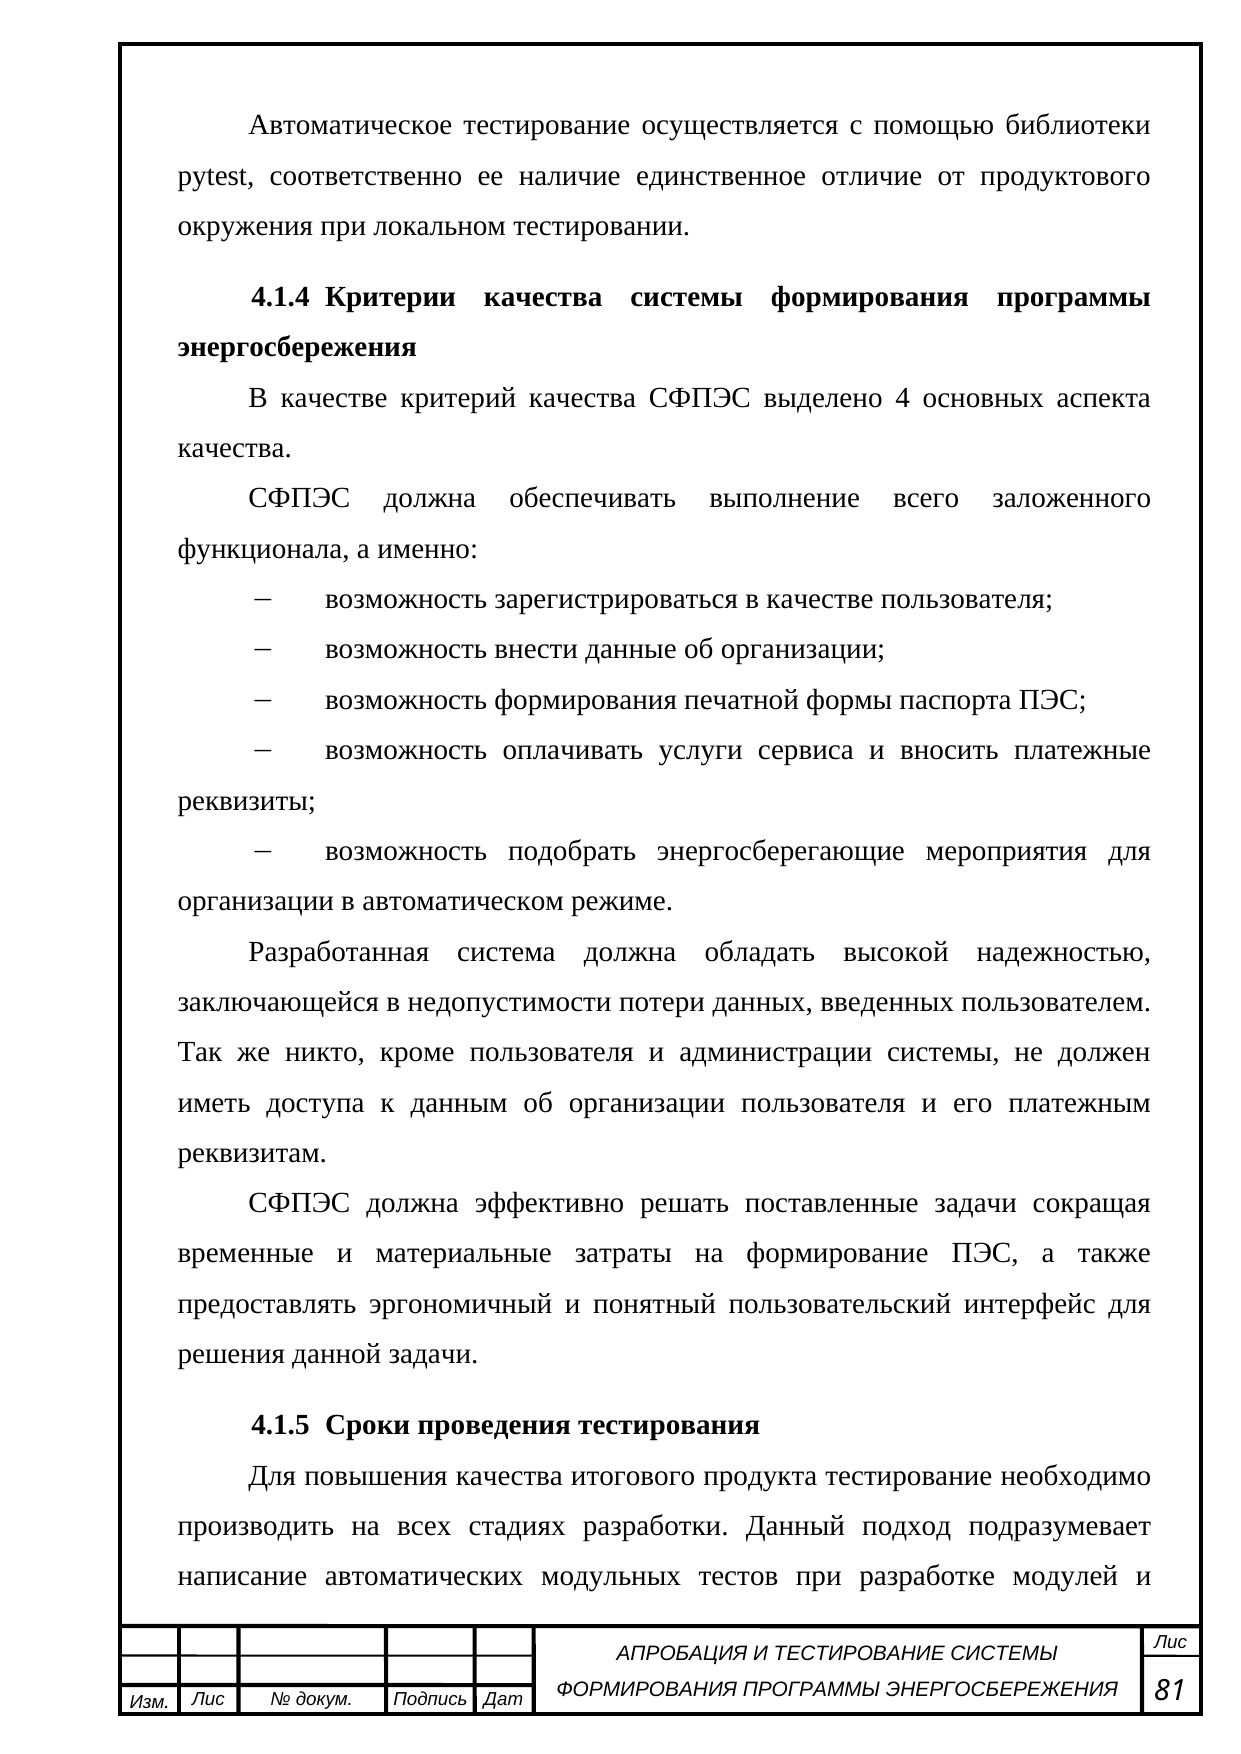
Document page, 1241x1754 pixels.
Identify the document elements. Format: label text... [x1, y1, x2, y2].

subtitle Критерии качества системы формирования программы энергосбережения [177, 279, 1152, 363]
text Разработанная система должна обладать высокой надежностью, заключающейся в недопустимости потери данных, введенных пользователем. Так же никто, кроме пользователя и администрации системы, не должен иметь доступа к данным об организации пользователя и его платежным реквизитам. [177, 934, 1152, 1168]
text В качестве критерий качества СФПЭС выделено 4 основных аспекта качества. [177, 380, 1152, 464]
subtitle Сроки проведения тестирования [177, 1407, 1152, 1441]
list возможность зарегистрироваться в качестве пользователя; [177, 581, 1152, 615]
text СФПЭС должна обеспечивать выполнение всего заложенного функционала, а именно: [177, 480, 1152, 564]
text Автоматическое тестирование осуществляется с помощью библиотеки pytest, соответственно ее наличие единственное отличие от продуктового окружения при локальном тестировании. [177, 107, 1152, 242]
text СФПЭС должна эффективно решать поставленные задачи сокращая временные и материальные затраты на формирование ПЭС, а также предоставлять эргономичный и понятный пользовательский интерфейс для решения данной задачи. [177, 1185, 1152, 1370]
list возможность формирования печатной формы паспорта ПЭС; [177, 682, 1152, 716]
list возможность подобрать энергосберегающие мероприятия для организации в автоматическом режиме. [177, 833, 1152, 917]
list возможность оплачивать услуги сервиса и вносить платежные реквизиты; [177, 732, 1152, 816]
list возможность внести данные об организации; [177, 631, 1152, 665]
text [177, 1458, 1152, 1592]
